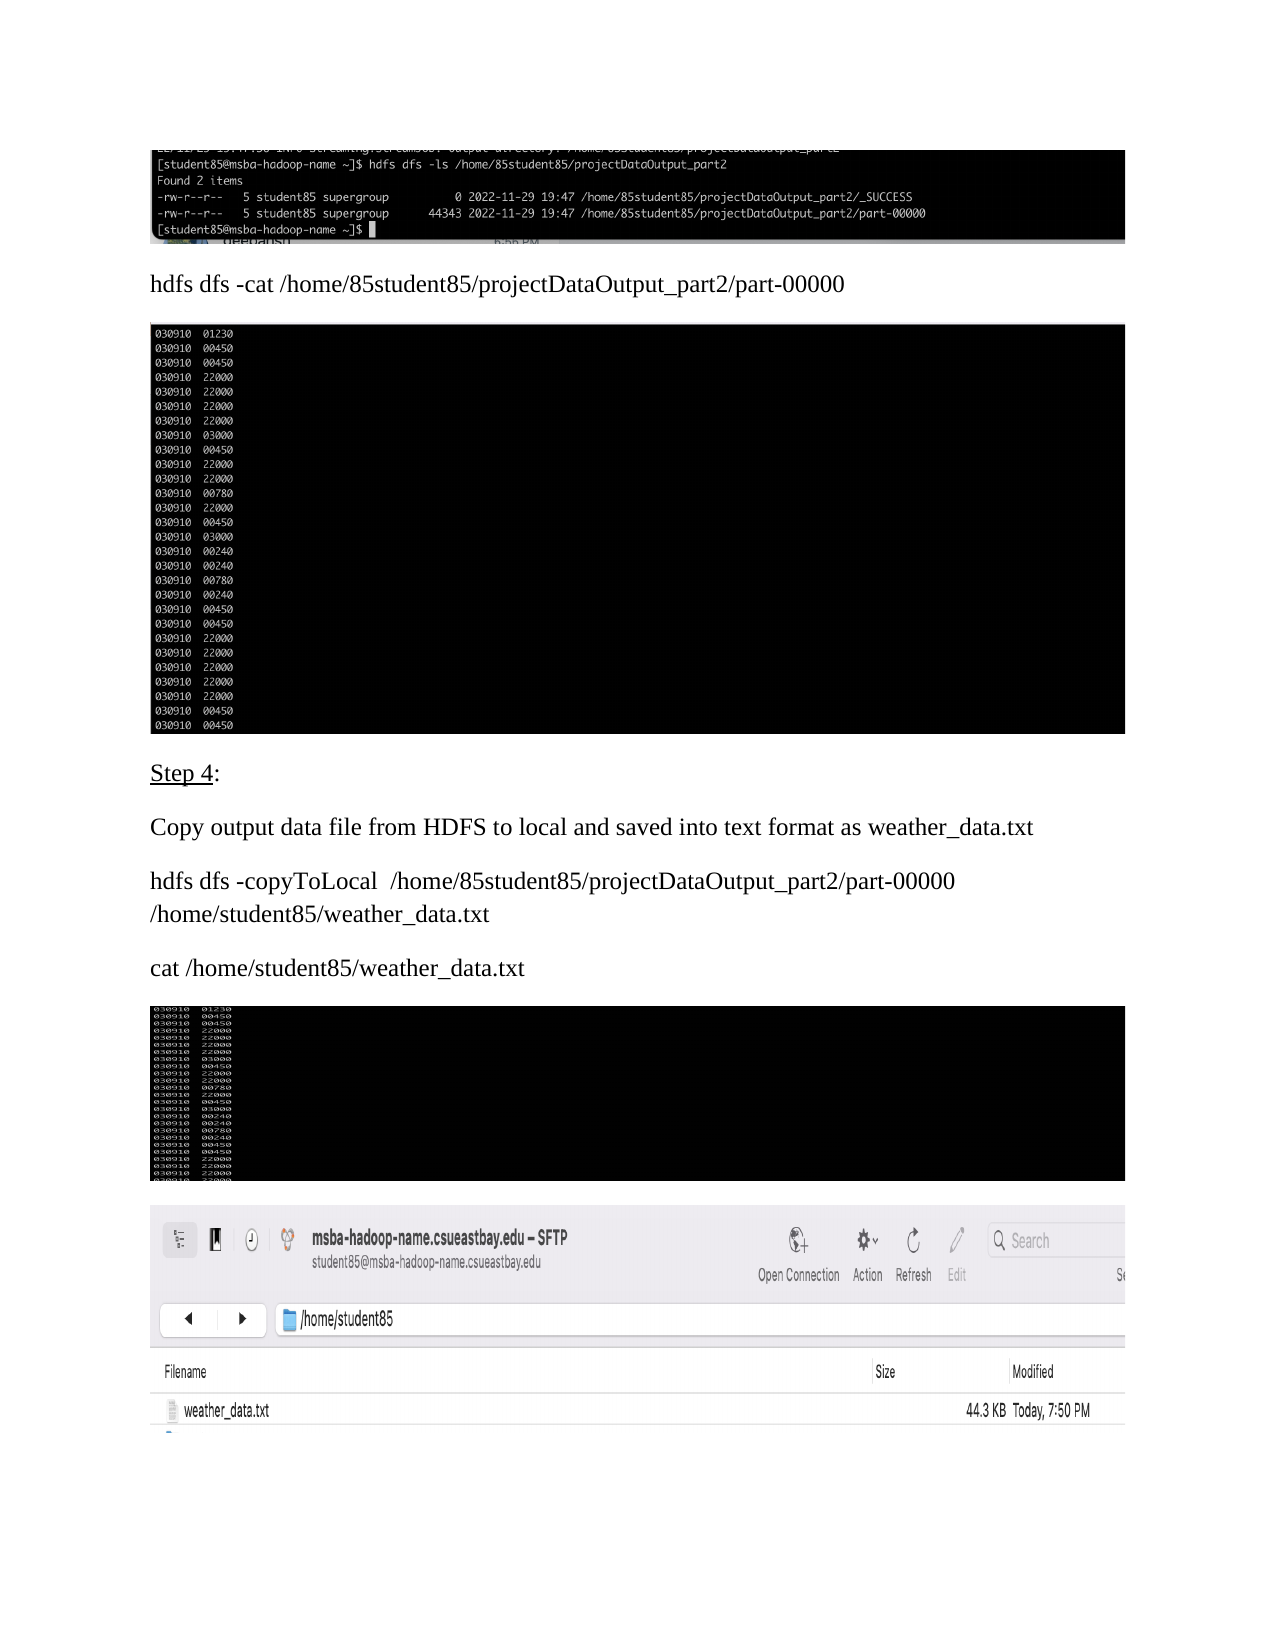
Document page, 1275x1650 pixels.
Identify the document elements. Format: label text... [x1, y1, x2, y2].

text Copy output data file from HDFS to local and saved into text format as weather_data.txt [150, 812, 1125, 841]
text Step 4: [150, 758, 1125, 787]
picture [150, 322, 1125, 734]
text hdfs dfs -cat /home/85student85/projectDataOutput_part2/part-00000 [150, 269, 1125, 297]
picture [150, 1205, 1125, 1433]
picture [150, 150, 1125, 244]
text hdfs dfs -copyToLocal /home/85student85/projectDataOutput_part2/part-00000 /home/student85/weather_data.txt [150, 866, 1125, 928]
picture [150, 1006, 1125, 1181]
text cat /home/student85/weather_data.txt [150, 953, 1125, 982]
